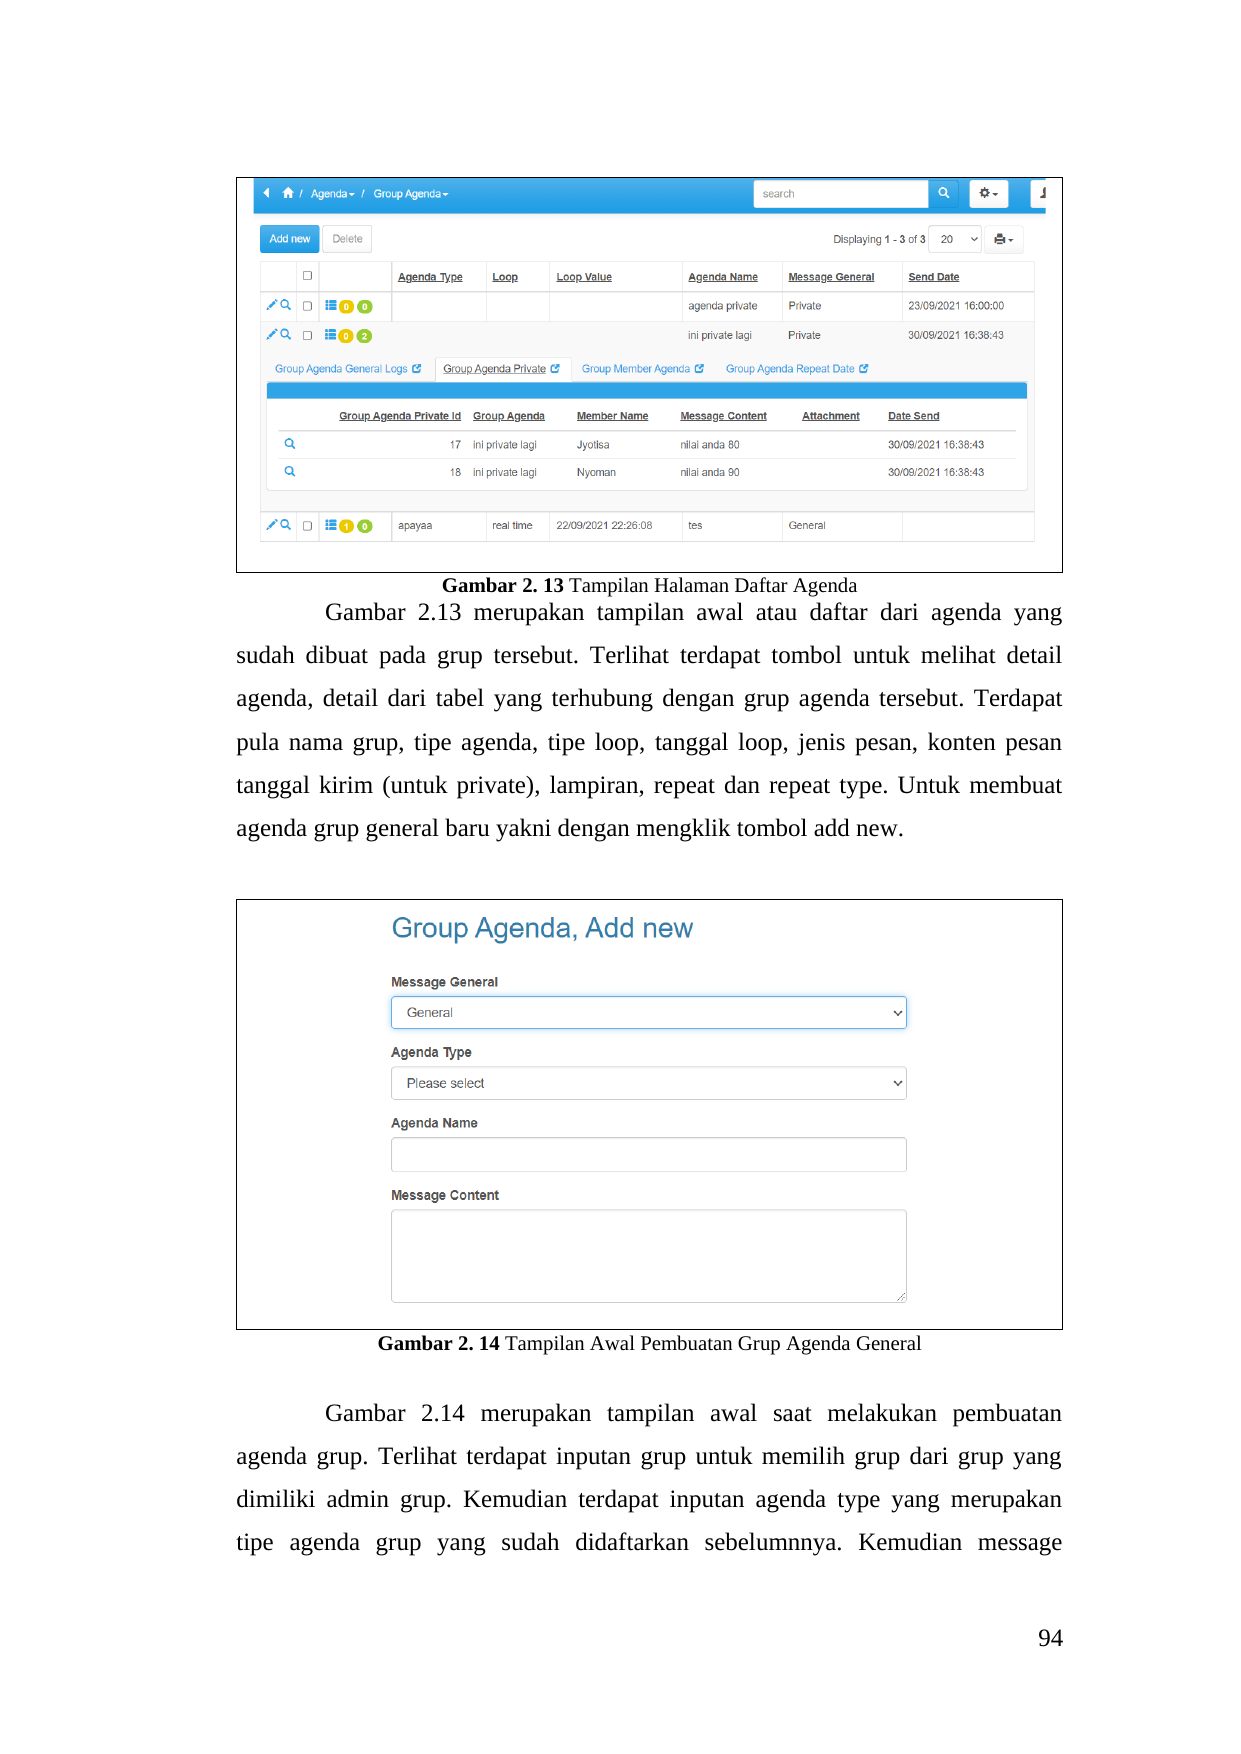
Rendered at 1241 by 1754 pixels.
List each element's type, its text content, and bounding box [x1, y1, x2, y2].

text Gambar 2. 13 Tampilan Halaman Daftar Agenda [236, 573, 1063, 597]
table_header [237, 900, 1062, 1329]
table_header [237, 178, 1062, 572]
picture [376, 900, 923, 1316]
picture [253, 178, 1046, 558]
text Gambar 2. 14 Tampilan Awal Pembuatan Grup Agenda General [236, 1330, 1063, 1354]
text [236, 1398, 1063, 1556]
text Gambar 2.13 merupakan tampilan awal atau daftar dari agenda yang sudah dibuat pada grup tersebut. Terlihat terdapat tombol untuk melihat detail agenda, detail dari tabel yang terhubung dengan grup agenda tersebut. Terdapat pula nama grup, tipe agenda, tipe loop, tanggal loop, jenis pesan, konten pesan tanggal kirim (untuk private), lampiran, repeat dan repeat type. Untuk membuat agenda grup general baru yakni dengan mengklik tombol add new. [236, 597, 1063, 842]
